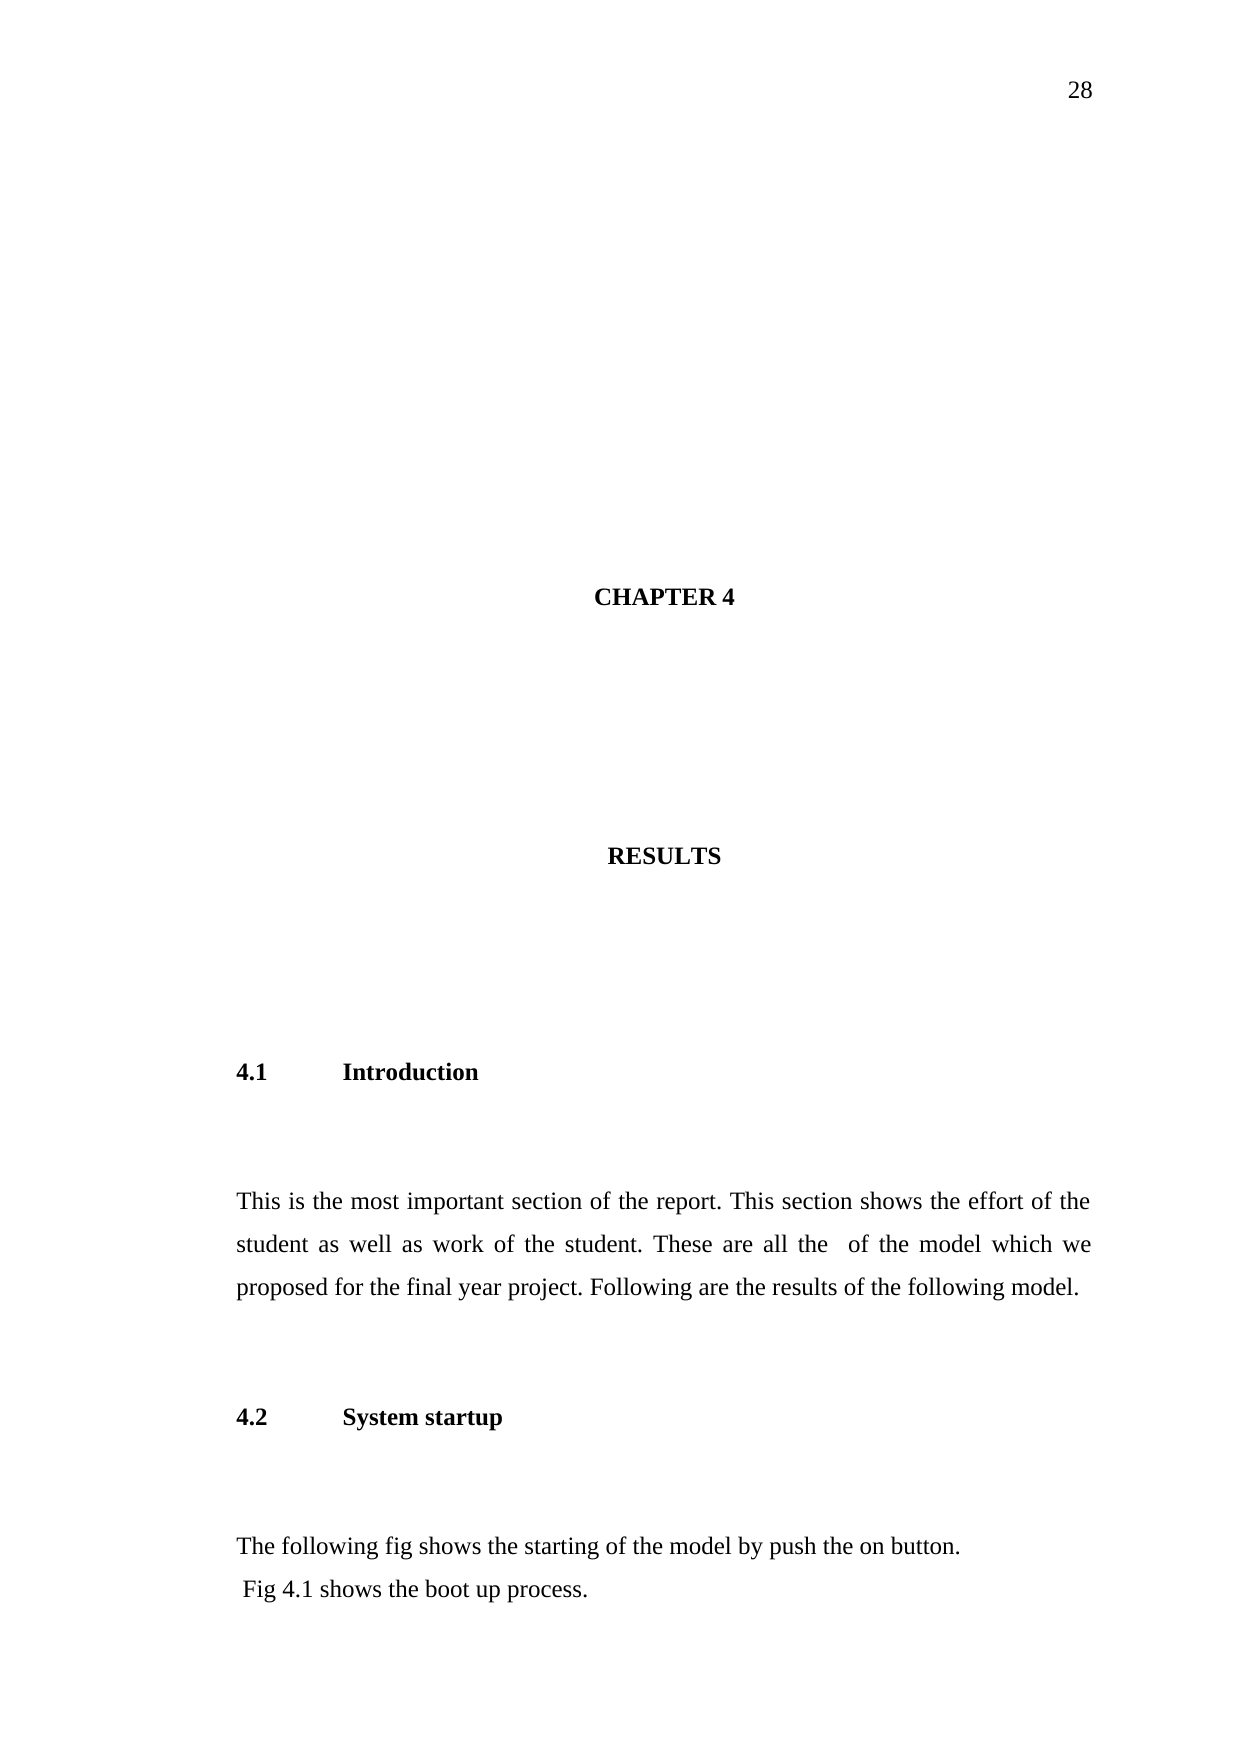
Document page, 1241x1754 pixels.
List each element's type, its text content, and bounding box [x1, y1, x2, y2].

text This is the most important section of the report. This section shows the effort of the student as well as work of the student. These are all the of the model which we proposed for the final year project. Following are the results of the following model. [236, 1186, 1092, 1301]
text Fig 4.1 shows the boot up process. [236, 1574, 1092, 1603]
text RESULTS [236, 841, 1092, 870]
text The following fig shows the starting of the model by push the on button. [236, 1531, 1092, 1560]
text CHAPTER 4 [236, 582, 1092, 611]
list Introduction [236, 1057, 1092, 1086]
list System startup [236, 1402, 1092, 1431]
